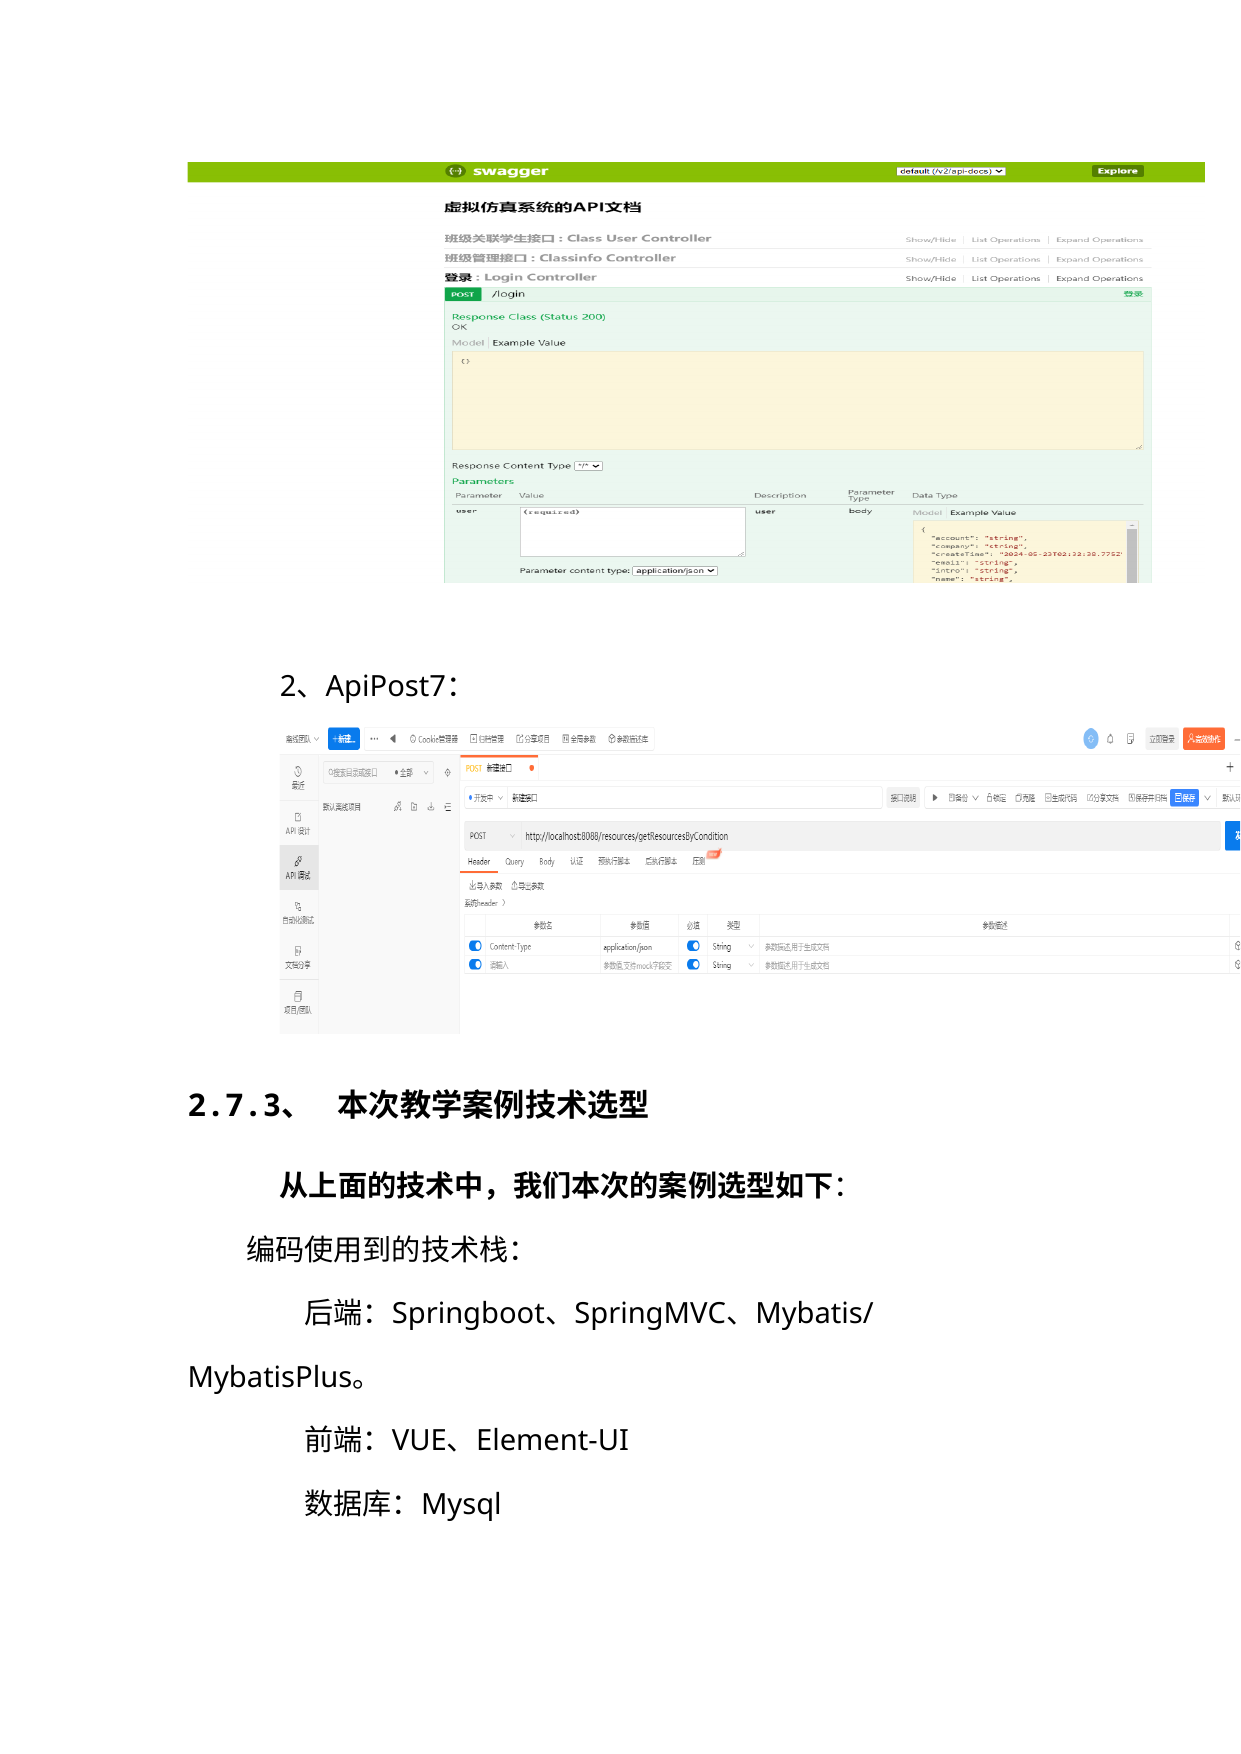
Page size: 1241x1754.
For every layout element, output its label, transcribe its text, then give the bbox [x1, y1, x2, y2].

picture [187, 162, 1205, 583]
text 后端：Springboot、SpringMVC、Mybatis/MybatisPlus。 [187, 1289, 1053, 1396]
text 2、ApiPost7： [187, 662, 1053, 704]
text 数据库：Mysql [187, 1480, 1053, 1523]
text 前端：VUE、Element-UI [187, 1417, 1053, 1459]
text 编码使用到的技术栈： [187, 1226, 1053, 1268]
text 从上面的技术中，我们本次的案例选型如下： [187, 1163, 1053, 1205]
subtitle 本次教学案例技术选型 [187, 1080, 1053, 1125]
picture [279, 725, 1241, 1034]
